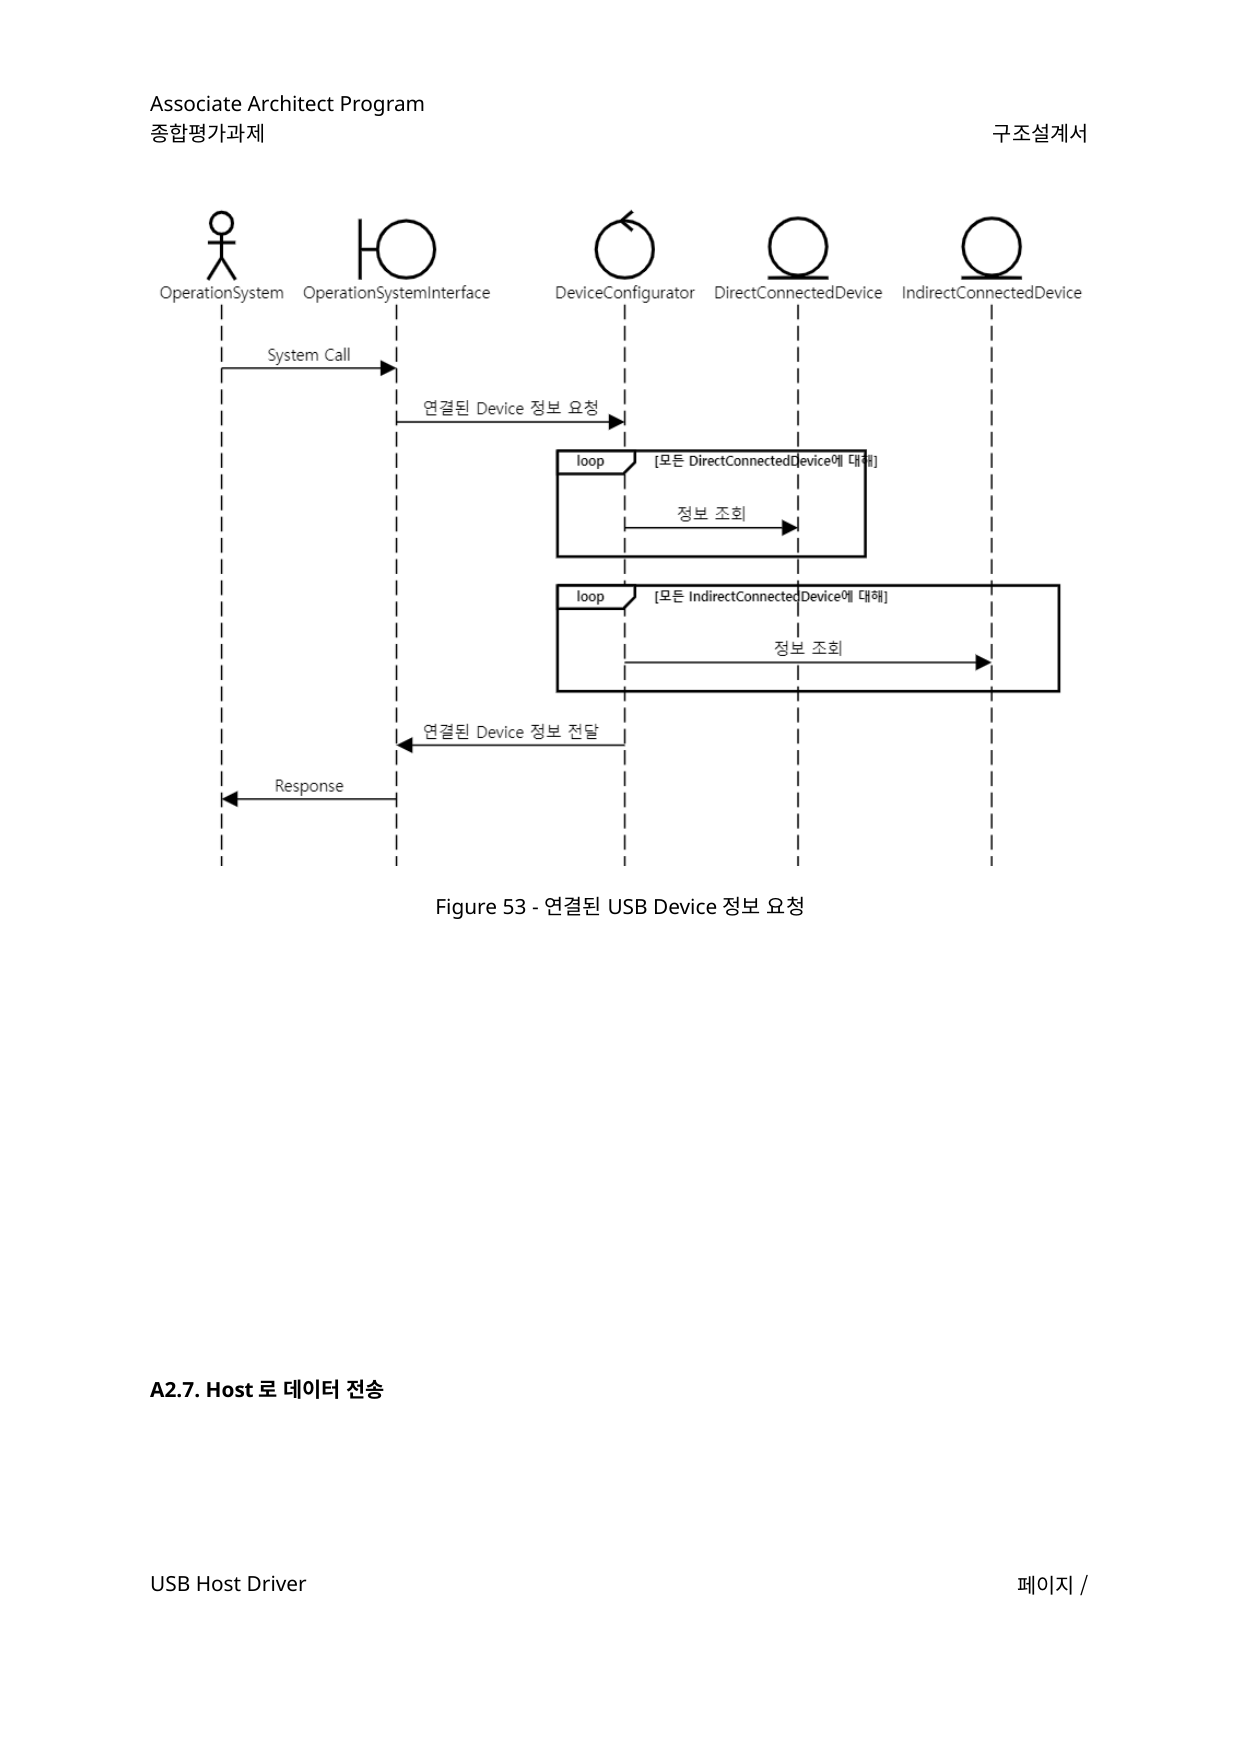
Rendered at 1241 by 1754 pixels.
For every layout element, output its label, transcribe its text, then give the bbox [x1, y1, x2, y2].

text A2.7. Host로 데이터 전송 [150, 1373, 1090, 1404]
picture [150, 200, 1091, 866]
